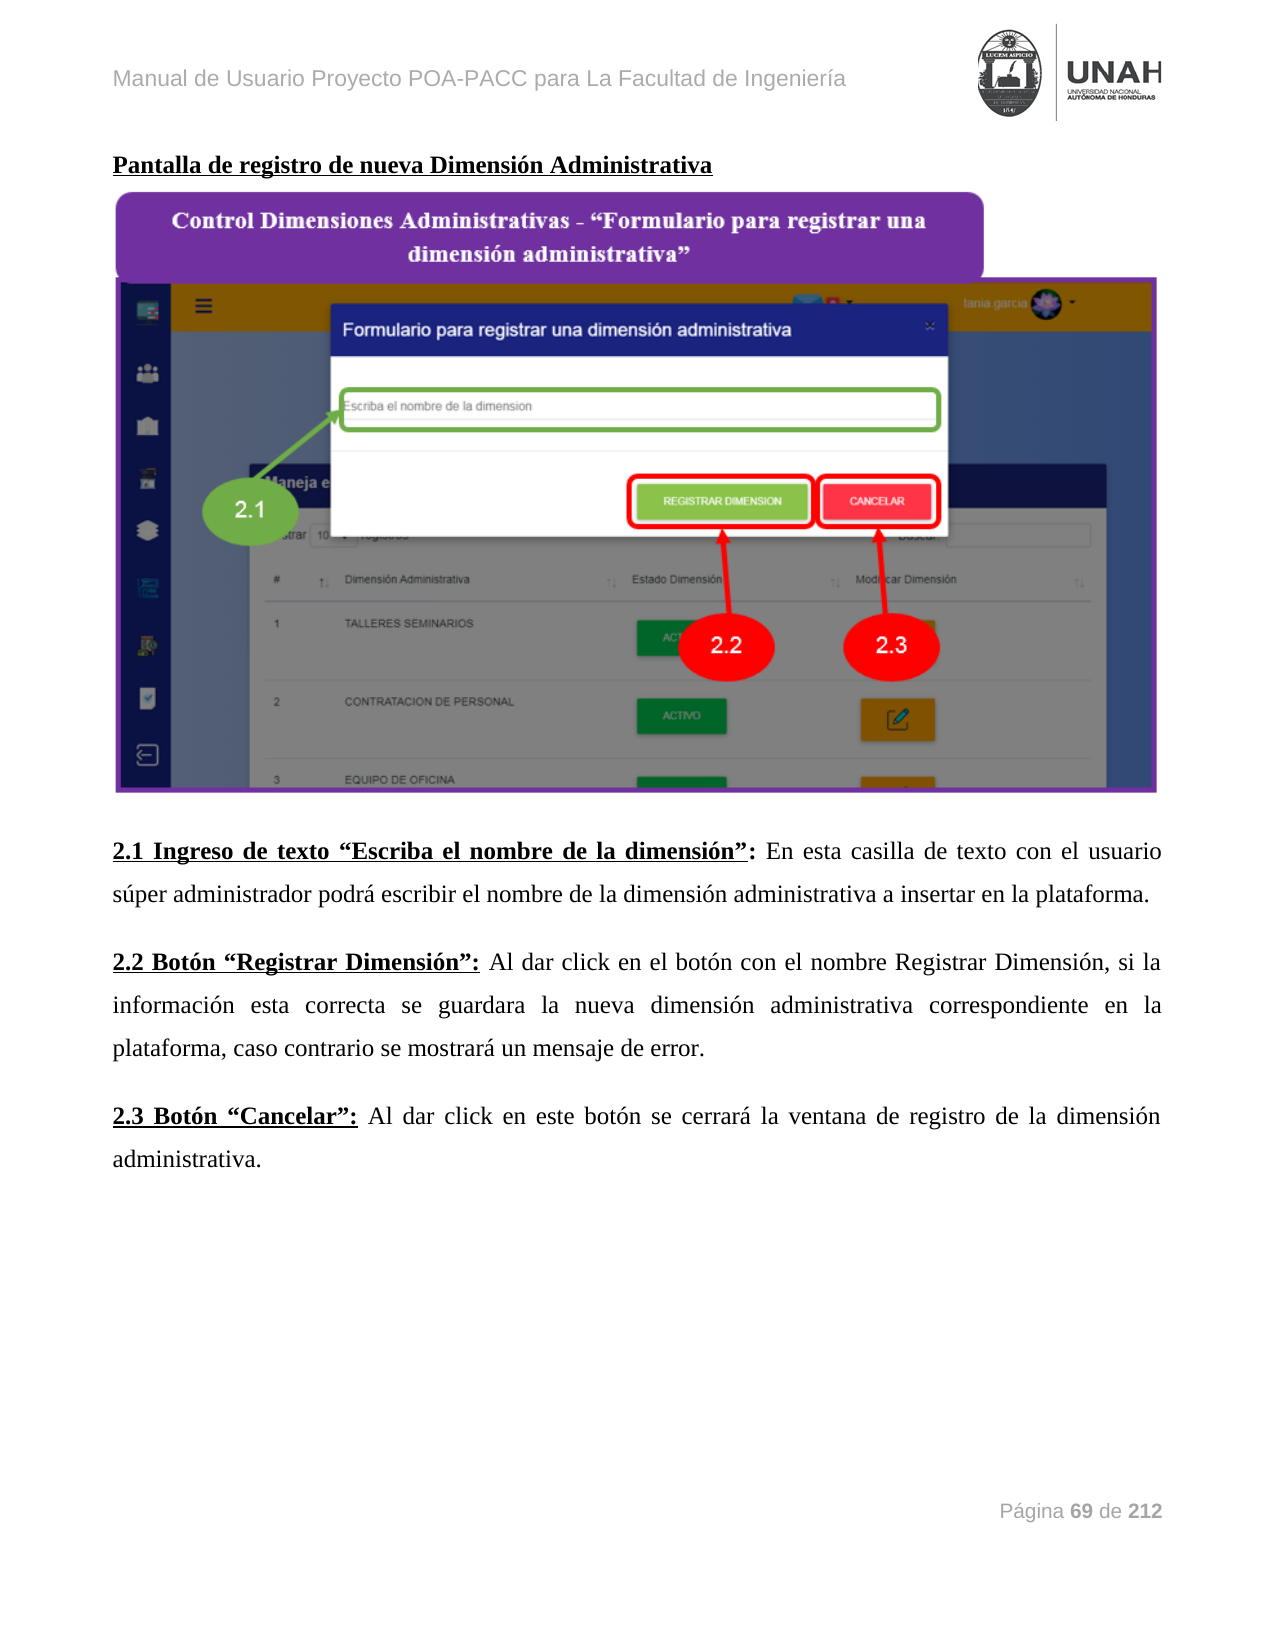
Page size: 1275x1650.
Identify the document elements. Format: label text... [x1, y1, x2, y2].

subtitle Pantalla de registro de nueva Dimensión Administrativa [112, 150, 1162, 179]
picture [976, 20, 1161, 120]
text 2.1 Ingreso de texto “Escriba el nombre de la dimensión”: En esta casilla de texto con el usuario súper administrador podrá escribir el nombre de la dimensión administrativa a insertar en la plataforma. [112, 836, 1162, 908]
text 2.2 Botón “Registrar Dimensión”: Al dar click en el botón con el nombre Registrar Dimensión, si la información esta correcta se guardara la nueva dimensión administrativa correspondiente en la plataforma, caso contrario se mostrará un mensaje de error. [112, 947, 1162, 1062]
text 2.3 Botón “Cancelar”: Al dar click en este botón se cerrará la ventana de registro de la dimensión administrativa. [112, 1101, 1162, 1173]
picture [112, 187, 1162, 798]
